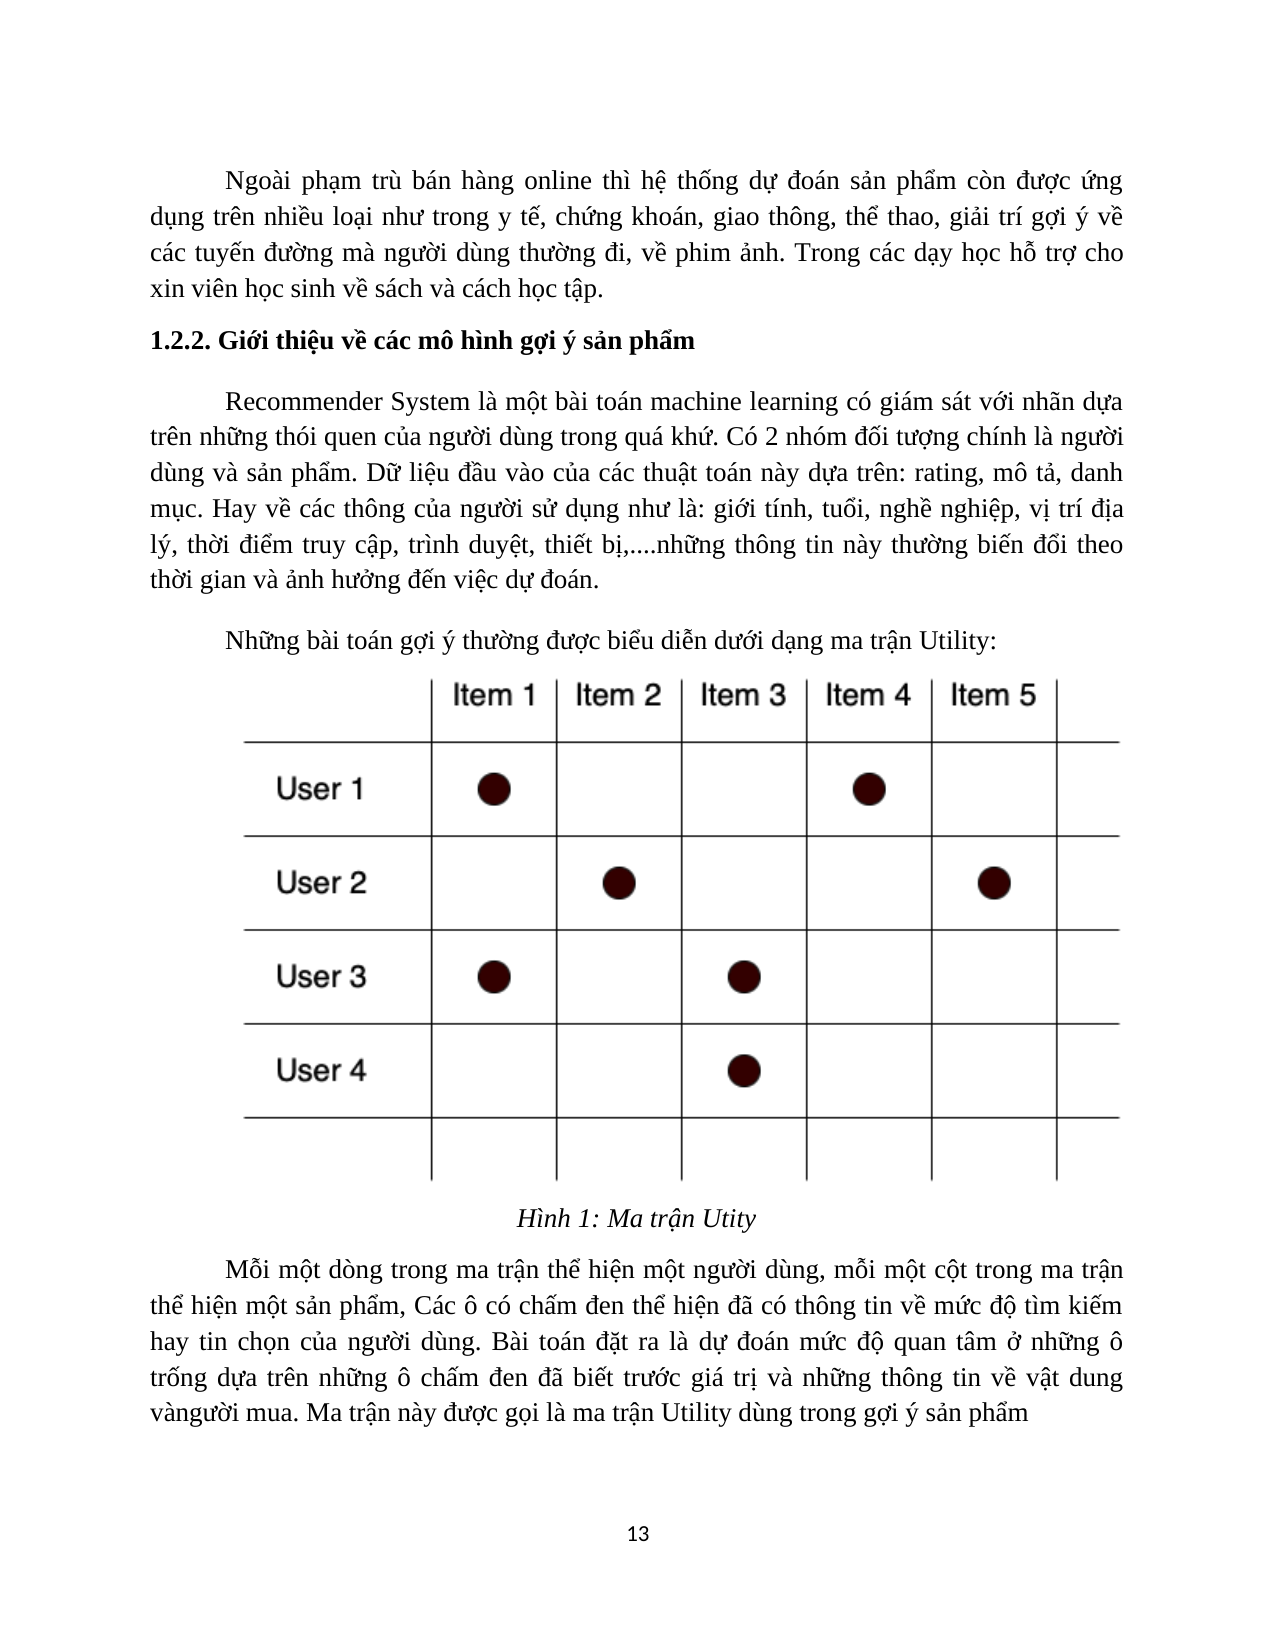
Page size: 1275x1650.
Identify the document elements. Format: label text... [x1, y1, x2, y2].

text Ngoài phạm trù bán hàng online thì hệ thống dự đoán sản phẩm còn được ứng dụng trên nhiều loại như trong y tế, chứng khoán, giao thông, thể thao, giải trí gợi ý về các tuyến đường mà người dùng thường đi, về phim ảnh. Trong các dạy học hỗ trợ cho xin viên học sinh về sách và cách học tập. [150, 164, 1125, 303]
text Hình 1: Ma trận Utity [150, 1202, 1125, 1233]
subtitle 1.2.2. Giới thiệu về các mô hình gợi ý sản phẩm [150, 324, 1125, 355]
text Recommender System là một bài toán machine learning có giám sát với nhãn dựa trên những thói quen của người dùng trong quá khứ. Có 2 nhóm đối tượng chính là người dùng và sản phẩm. Dữ liệu đầu vào của các thuật toán này dựa trên: rating, mô tả, danh mục. Hay về các thông của người sử dụng như là: giới tính, tuổi, nghề nghiệp, vị trí địa lý, thời điểm truy cập, trình duyệt, thiết bị,....những thông tin này thường biến đổi theo thời gian và ảnh hưởng đến việc dự đoán. [150, 385, 1125, 594]
picture [228, 676, 1122, 1183]
text Mỗi một dòng trong ma trận thể hiện một người dùng, mỗi một cột trong ma trận thể hiện một sản phẩm, Các ô có chấm đen thể hiện đã có thông tin về mức độ tìm kiếm hay tin chọn của người dùng. Bài toán đặt ra là dự đoán mức độ quan tâm ở những ô trống dựa trên những ô chấm đen đã biết trước giá trị và những thông tin về vật dung vàngười mua. Ma trận này được gọi là ma trận Utility dùng trong gợi ý sản phẩm [150, 1254, 1125, 1428]
text Những bài toán gợi ý thường được biểu diễn dưới dạng ma trận Utility: [150, 624, 1125, 655]
